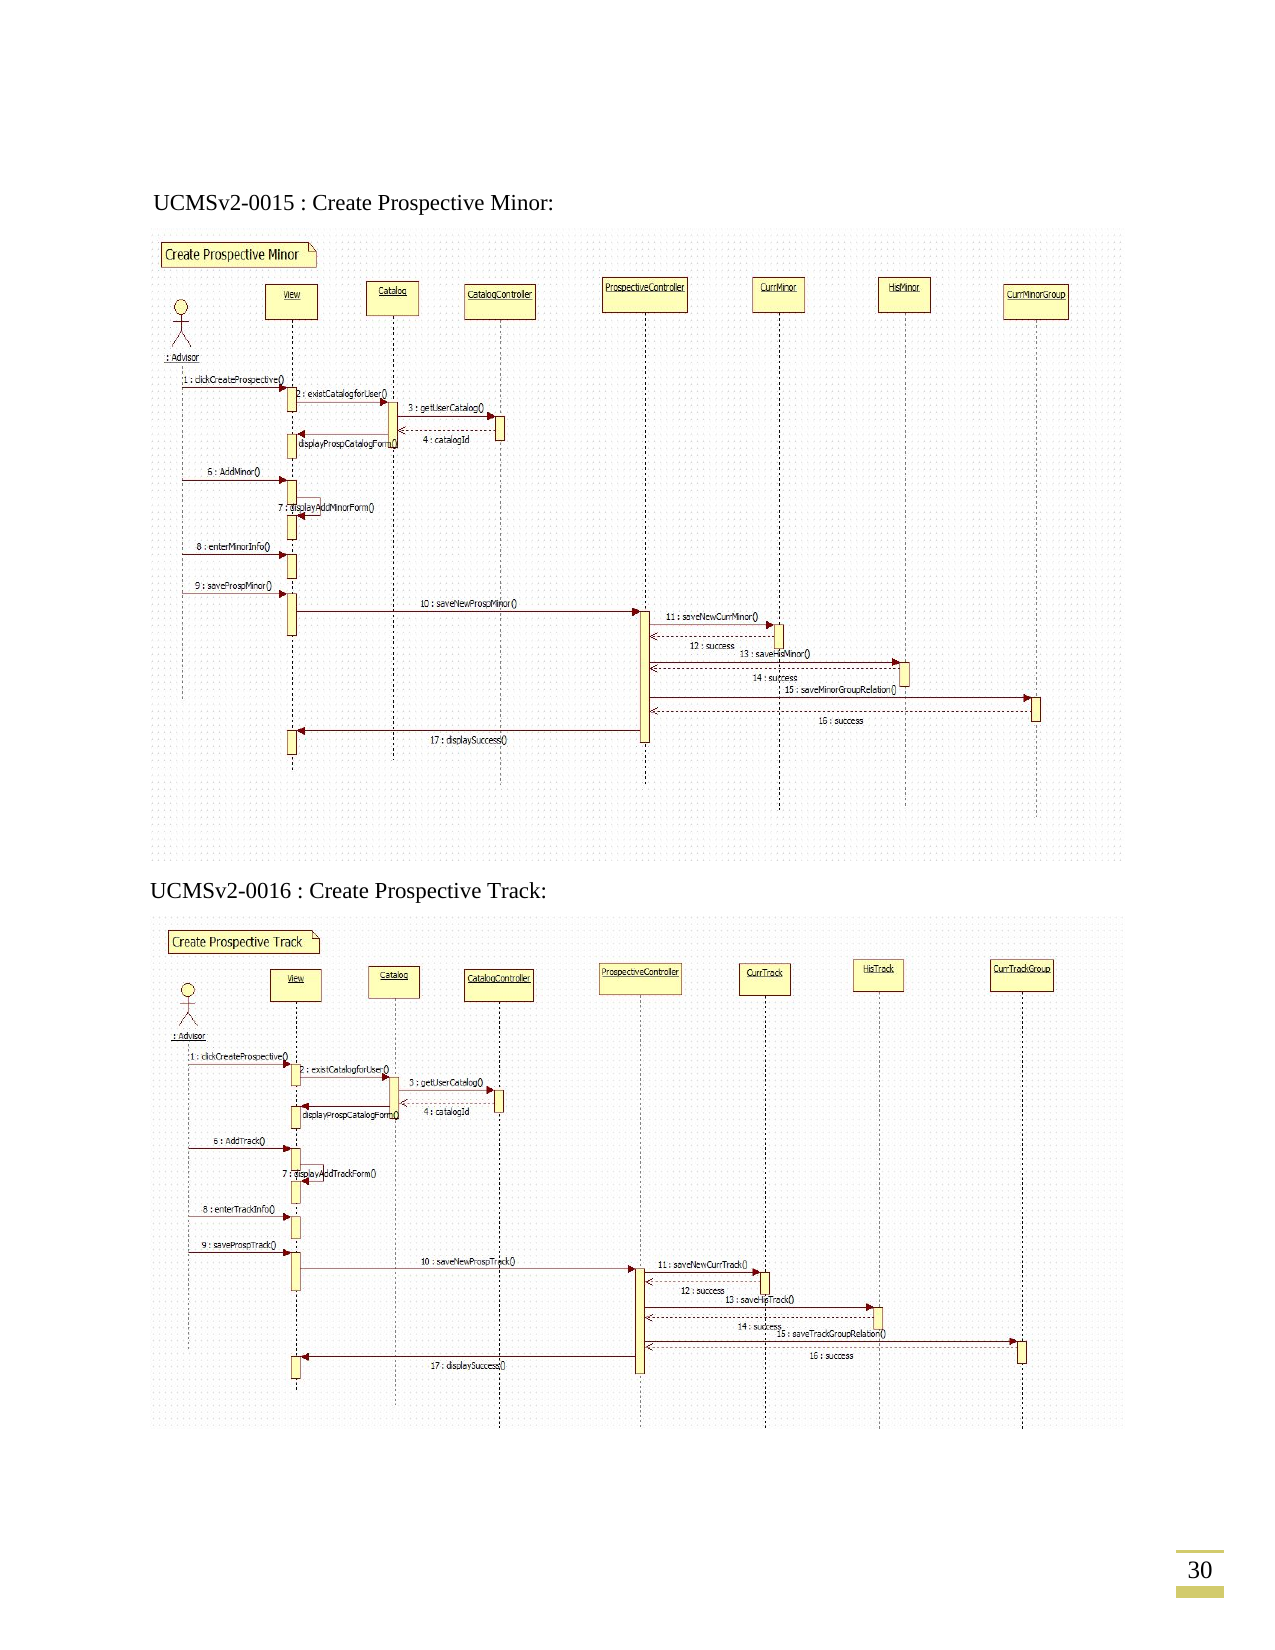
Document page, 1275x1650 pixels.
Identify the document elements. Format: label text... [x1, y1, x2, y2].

text UCMSv2-0016 : Create Prospective Track: [150, 877, 1125, 903]
picture [150, 916, 1125, 1429]
picture [150, 228, 1125, 863]
text UCMSv2-0015 : Create Prospective Minor: [153, 189, 1125, 216]
